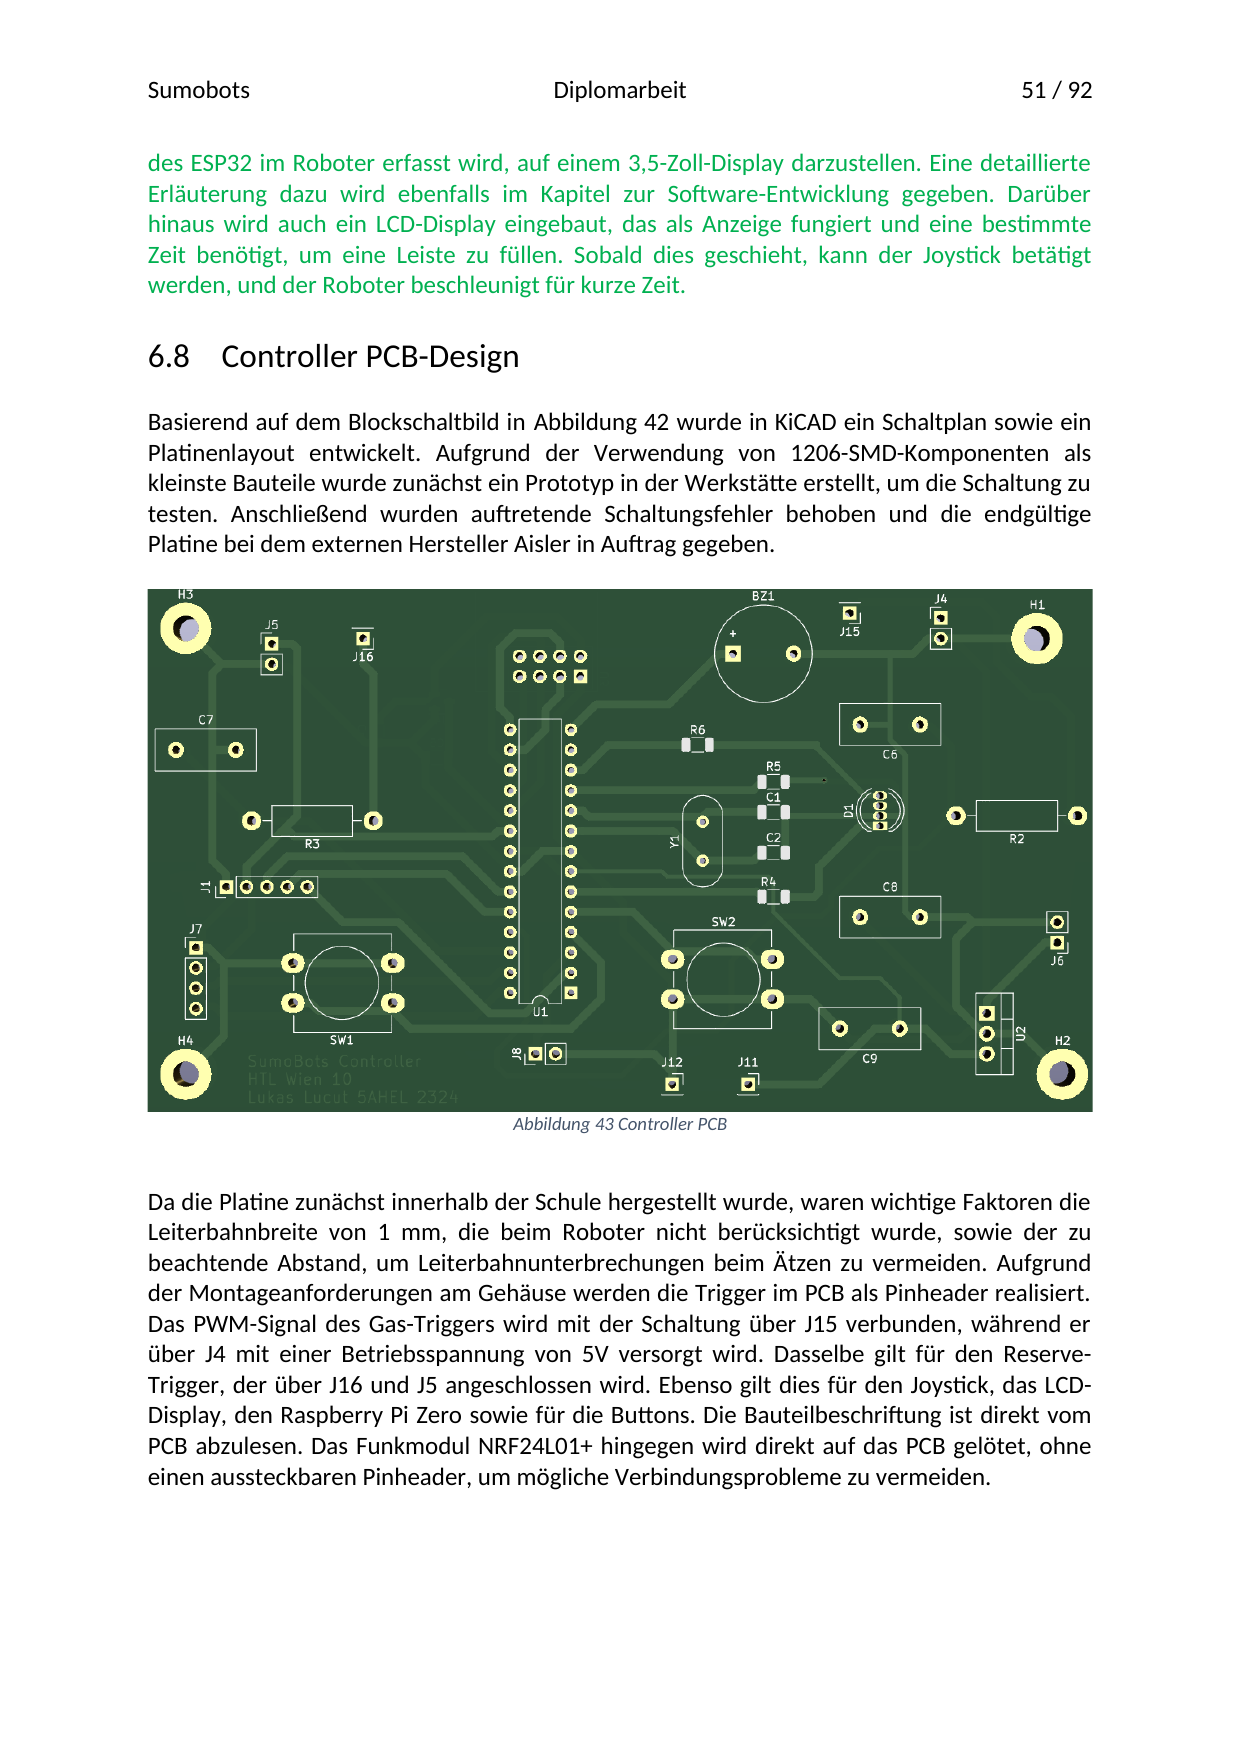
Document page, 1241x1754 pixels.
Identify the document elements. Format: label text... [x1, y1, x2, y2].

picture [147, 589, 1093, 1112]
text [148, 148, 1093, 300]
text Abbildung 43 Controller PCB [148, 1112, 1093, 1135]
text Da die Platine zunächst innerhalb der Schule hergestellt wurde, waren wichtige Faktoren die Leiterbahnbreite von 1 mm, die beim Roboter nicht berücksichtigt wurde, sowie der zu beachtende Abstand, um Leiterbahnunterbrechungen beim Ätzen zu vermeiden. Aufgrund der Montageanforderungen am Gehäuse werden die Trigger im PCB als Pinheader realisiert. Das PWM-Signal des Gas-Triggers wird mit der Schaltung über J15 verbunden, während er über J4 mit einer Betriebsspannung von 5V versorgt wird. Dasselbe gilt für den Reserve-Trigger, der über J16 und J5 angeschlossen wird. Ebenso gilt dies für den Joystick, das LCD-Display, den Raspberry Pi Zero sowie für die Buttons. Die Bauteilbeschriftung ist direkt vom PCB abzulesen. Das Funkmodul NRF24L01+ hingegen wird direkt auf das PCB gelötet, ohne einen aussteckbaren Pinheader, um mögliche Verbindungsprobleme zu vermeiden. [148, 1186, 1093, 1491]
subtitle Controller PCB-Design [148, 335, 1093, 376]
text Basierend auf dem Blockschaltbild in Abbildung 42 wurde in KiCAD ein Schaltplan sowie ein Platinenlayout entwickelt. Aufgrund der Verwendung von 1206-SMD-Komponenten als kleinste Bauteile wurde zunächst ein Prototyp in der Werkstätte erstellt, um die Schaltung zu testen. Anschließend wurden auftretende Schaltungsfehler behoben und die endgültige Platine bei dem externen Hersteller Aisler in Auftrag gegeben. [148, 406, 1093, 559]
